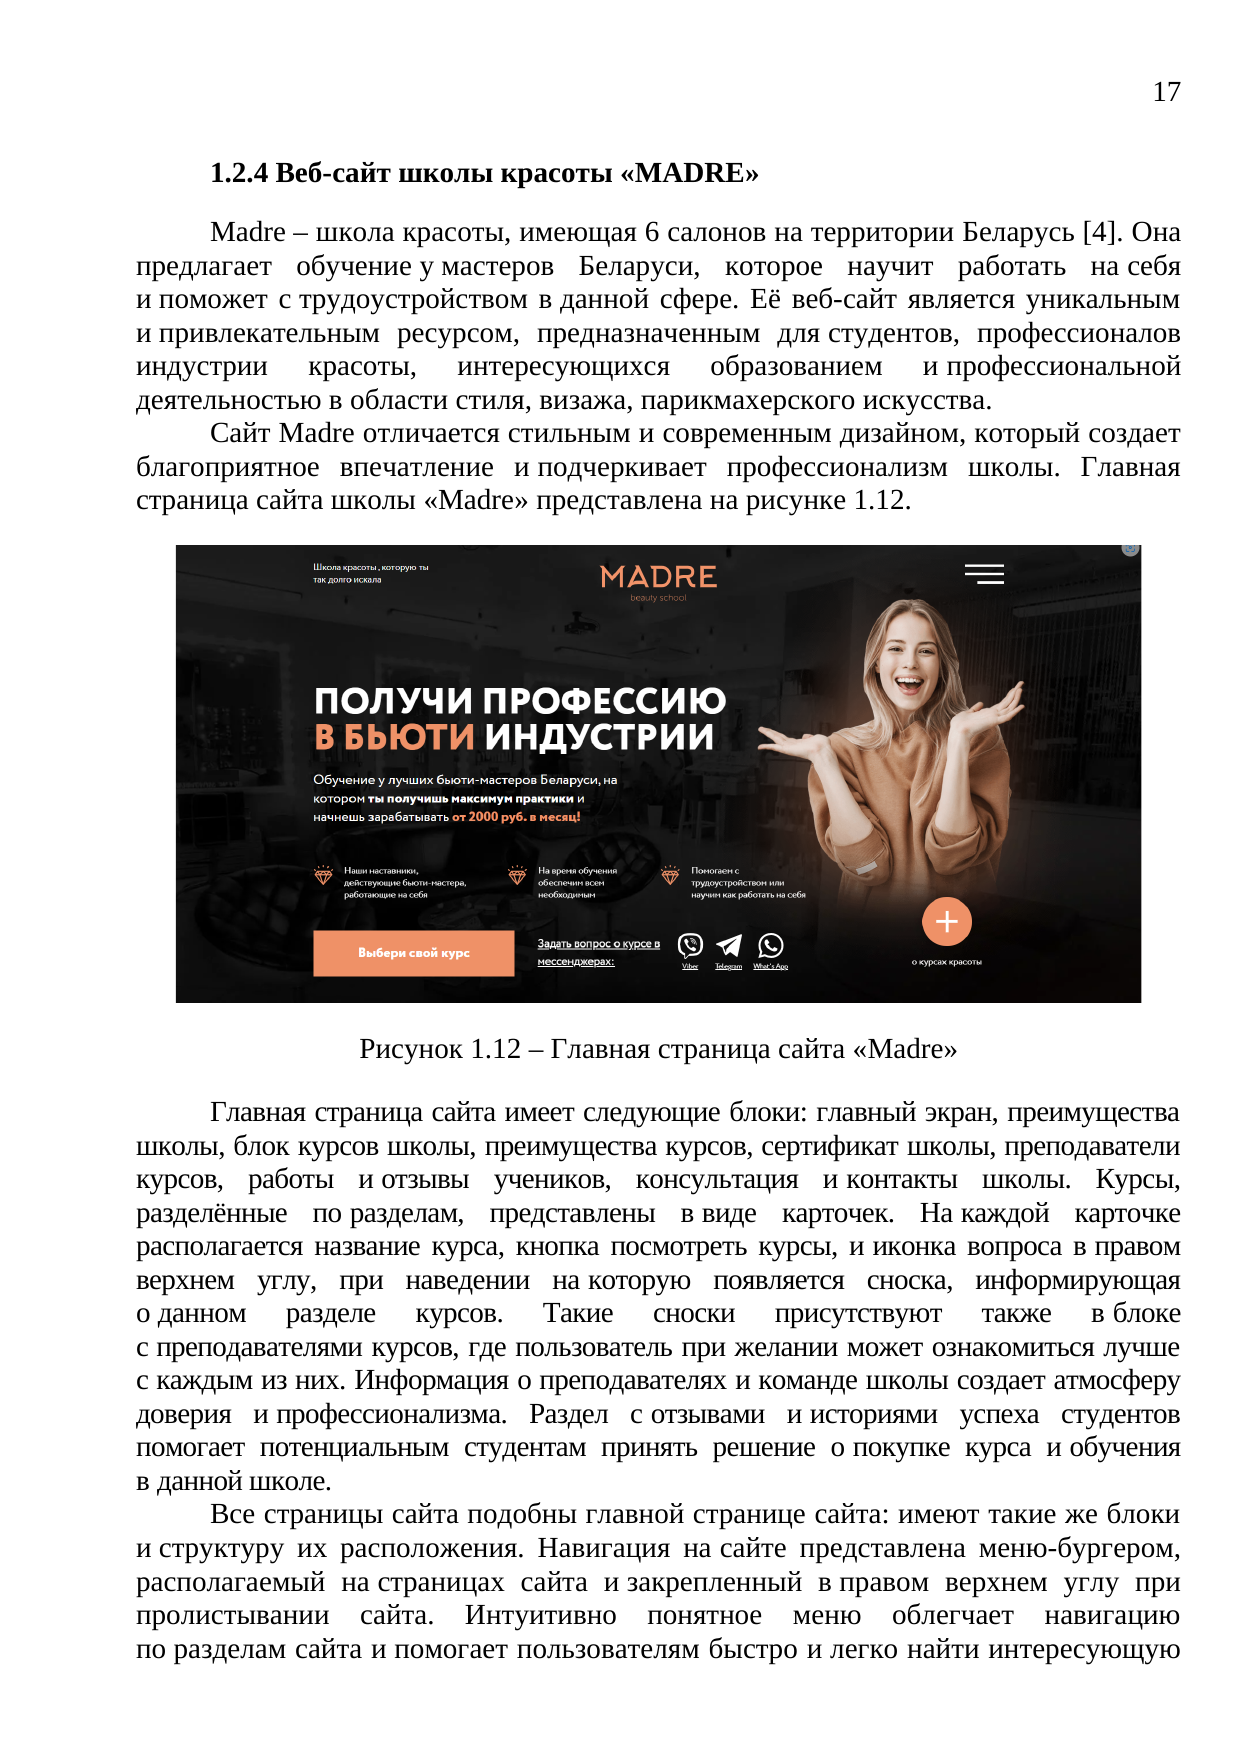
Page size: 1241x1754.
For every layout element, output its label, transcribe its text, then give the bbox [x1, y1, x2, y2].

picture [175, 545, 1142, 1003]
text Рисунок 1.12 – Главная страница сайта «Madre» [136, 1031, 1181, 1065]
text 1.2.4 Веб-сайт школы красоты «MADRE» [136, 156, 1181, 189]
text Madre – школа красоты, имеющая 6 салонов на территории Беларусь [4]. Она предлагает обучение у мастеров Беларуси, которое научит работать на себя и поможет с трудоустройством в данной сфере. Её веб-сайт является уникальным и привлекательным ресурсом, предназначенным для студентов, профессионалов индустрии красоты, интересующихся образованием и профессиональной деятельностью в области стиля, визажа, парикмахерского искусства. [136, 214, 1181, 415]
text Сайт Madre отличается стильным и современным дизайном, который создает благоприятное впечатление и подчеркивает профессионализм школы. Главная страница сайта школы «Madre» представлена на рисунке 1.12. [136, 415, 1181, 516]
text Главная страница сайта имеет следующие блоки: главный экран, преимущества школы, блок курсов школы, преимущества курсов, сертификат школы, преподаватели курсов, работы и отзывы учеников, консультация и контакты школы. Курсы, разделённые по разделам, представлены в виде карточек. На каждой карточке располагается название курса, кнопка посмотреть курсы, и иконка вопроса в правом верхнем углу, при наведении на которую появляется сноска, информирующая о данном разделе курсов. Такие сноски присутствуют также в блоке с преподавателями курсов, где пользователь при желании может ознакомиться лучше с каждым из них. Информация о преподавателях и команде школы создает атмосферу доверия и профессионализма. Раздел с отзывами и историями успеха студентов помогает потенциальным студентам принять решение о покупке курса и обучения в данной школе. [136, 1094, 1181, 1497]
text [136, 1497, 1181, 1664]
